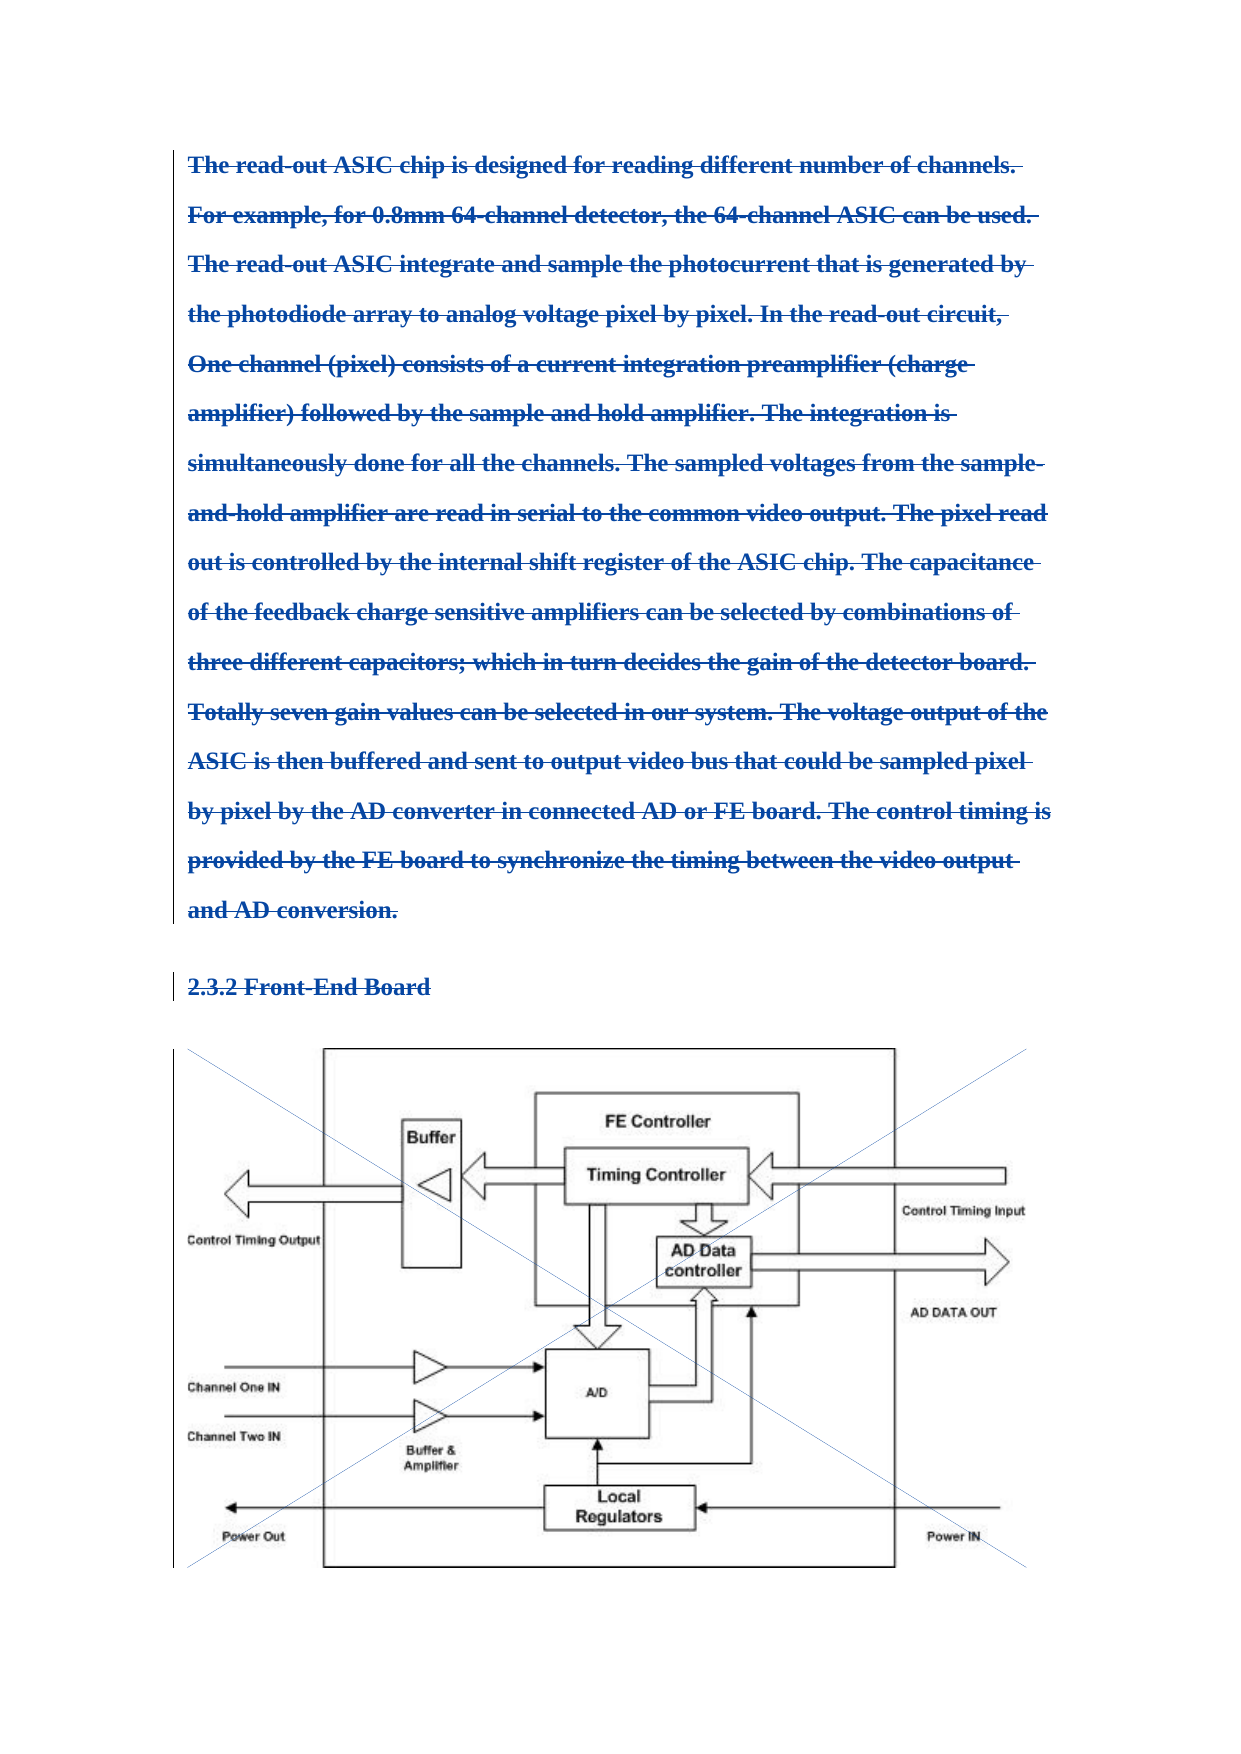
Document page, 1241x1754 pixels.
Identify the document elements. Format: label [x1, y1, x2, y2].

picture [189, 1309, 1025, 1568]
picture [609, 1050, 1027, 1567]
picture [188, 1048, 1026, 1307]
picture [187, 1050, 605, 1567]
